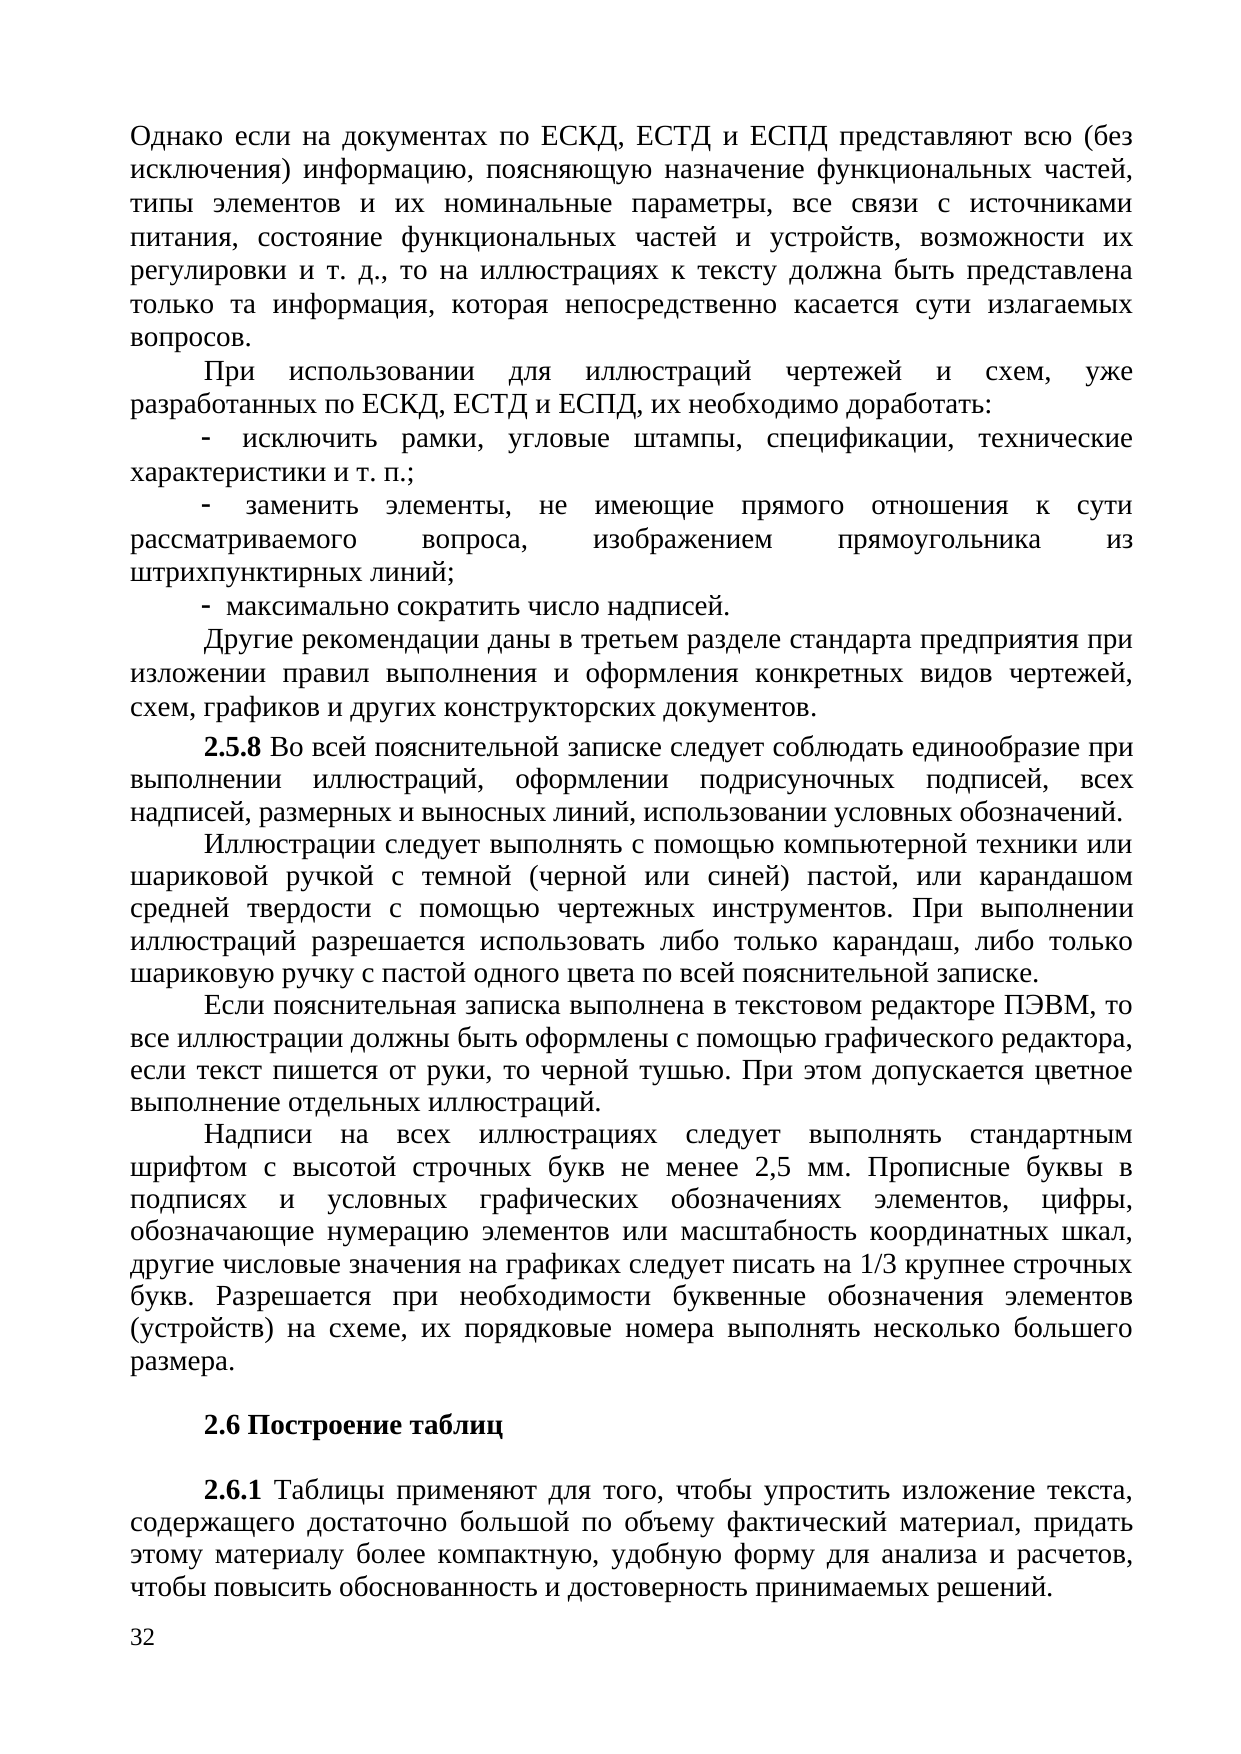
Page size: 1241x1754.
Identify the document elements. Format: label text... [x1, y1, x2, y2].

text 2.6.1 Таблицы применяют для того, чтобы упростить изложение текста, содержащего достаточно большой по объему фактический материал, придать этому материалу более компактную, удобную форму для анализа и расчетов, чтобы повысить обоснованность и достоверность принимаемых решений. [130, 1473, 1134, 1602]
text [130, 118, 1134, 353]
text 2.5.8 Во всей пояснительной записке следует соблюдать единообразие при выполнении иллюстраций, оформлении подрисуночных подписей, всех надписей, размерных и выносных линий, использовании условных обозначений. [130, 731, 1134, 827]
text Иллюстрации следует выполнять с помощью компьютерной техники или шариковой ручкой с темной (черной или синей) пастой, или карандашом средней твердости с помощью чертежных инструментов. при выполнении иллюстраций разрешается использовать либо только карандаш, либо только шариковую ручку с пастой одного цвета по всей пояснительной записке. [130, 827, 1134, 989]
list исключить рамки, угловые штампы, спецификации, технические характеристики и т. п.; [130, 420, 1134, 487]
text Если пояснительная записка выполнена в текстовом редакторе ПЭВМ, то все иллюстрации должны быть оформлены с помощью графического редактора, если текст пишется от руки, то черной тушью. При этом допускается цветное выполнение отдельных иллюстраций. [130, 989, 1134, 1118]
text При использовании для иллюстраций чертежей и схем, уже разработанных по ЕСКД, ЕСТД и ЕСПД, их необходимо доработать: [130, 353, 1134, 420]
list заменить элементы, не имеющие прямого отношения к сути рассматриваемого вопроса, изображением прямоугольника из штрихпунктирных линий; [130, 487, 1134, 588]
text Другие рекомендации даны в третьем разделе стандарта предприятия при изложении правил выполнения и оформления конкретных видов чертежей, схем, графиков и других конструкторских документов. [130, 622, 1134, 722]
subtitle 2.6 Построение таблиц [130, 1409, 1134, 1441]
list максимально сократить число надписей. [130, 588, 1134, 622]
text Надписи на всех иллюстрациях следует выполнять стандартным шрифтом с высотой строчных букв не менее . Прописные буквы в подписях и условных графических обозначениях элементов, цифры, обозначающие нумерацию элементов или масштабность координатных шкал, другие числовые значения на графиках следует писать на 1/3 крупнее строчных букв. Разрешается при необходимости буквенные обозначения элементов (устройств) на схеме, их порядковые номера выполнять несколько большего размера. [130, 1118, 1134, 1376]
